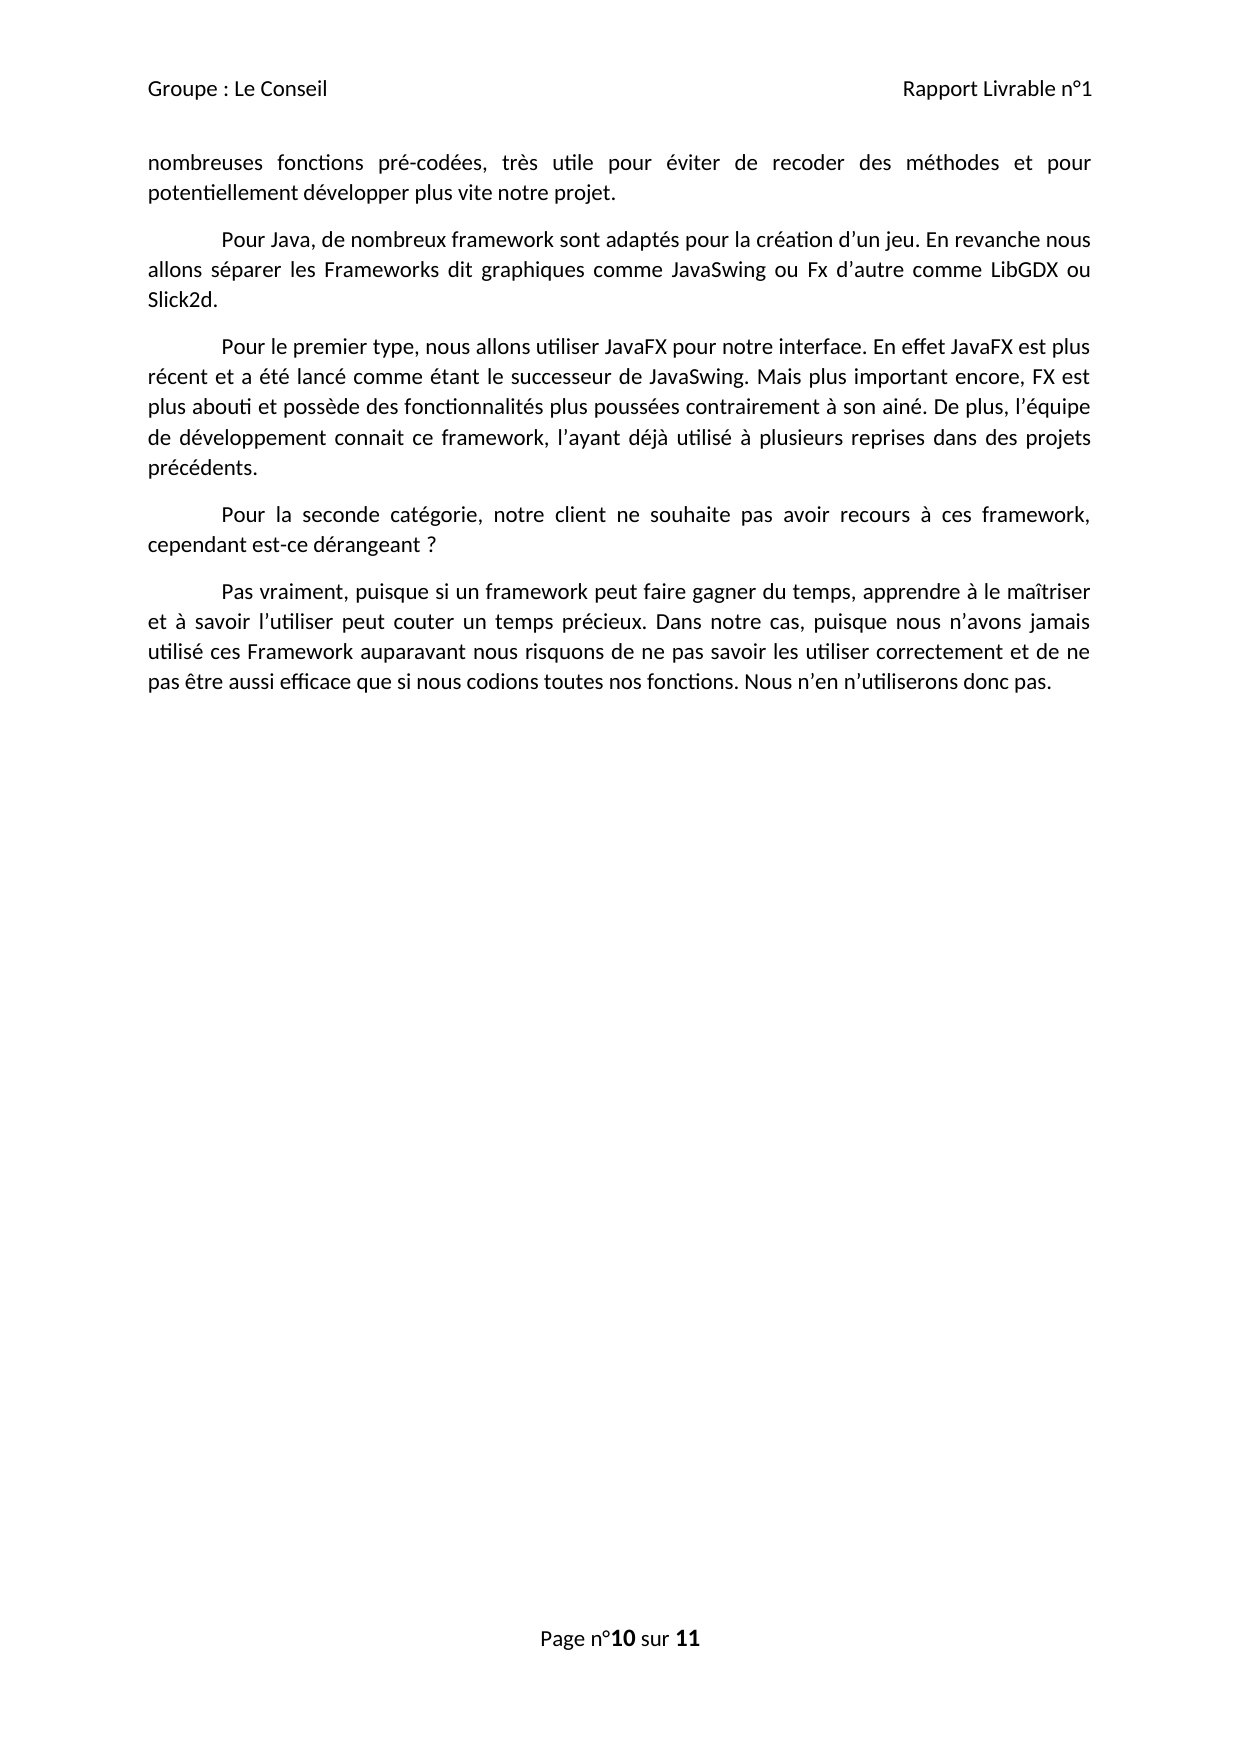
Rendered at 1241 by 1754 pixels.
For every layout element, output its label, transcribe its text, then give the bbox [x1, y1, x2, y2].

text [148, 148, 1093, 206]
text Pour le premier type, nous allons utiliser JavaFX pour notre interface. En effet JavaFX est plus récent et a été lancé comme étant le successeur de JavaSwing. Mais plus important encore, FX est plus abouti et possède des fonctionnalités plus poussées contrairement à son ainé. De plus, l’équipe de développement connait ce framework, l’ayant déjà utilisé à plusieurs reprises dans des projets précédents. [148, 332, 1093, 481]
text Pour la seconde catégorie, notre client ne souhaite pas avoir recours à ces framework, cependant est-ce dérangeant ? [148, 500, 1093, 558]
text Pour Java, de nombreux framework sont adaptés pour la création d’un jeu. En revanche nous allons séparer les Frameworks dit graphiques comme JavaSwing ou Fx d’autre comme LibGDX ou Slick2d. [148, 225, 1093, 313]
text Pas vraiment, puisque si un framework peut faire gagner du temps, apprendre à le maîtriser et à savoir l’utiliser peut couter un temps précieux. Dans notre cas, puisque nous n’avons jamais utilisé ces Framework auparavant nous risquons de ne pas savoir les utiliser correctement et de ne pas être aussi efficace que si nous codions toutes nos fonctions. Nous n’en n’utiliserons donc pas. [148, 577, 1093, 695]
